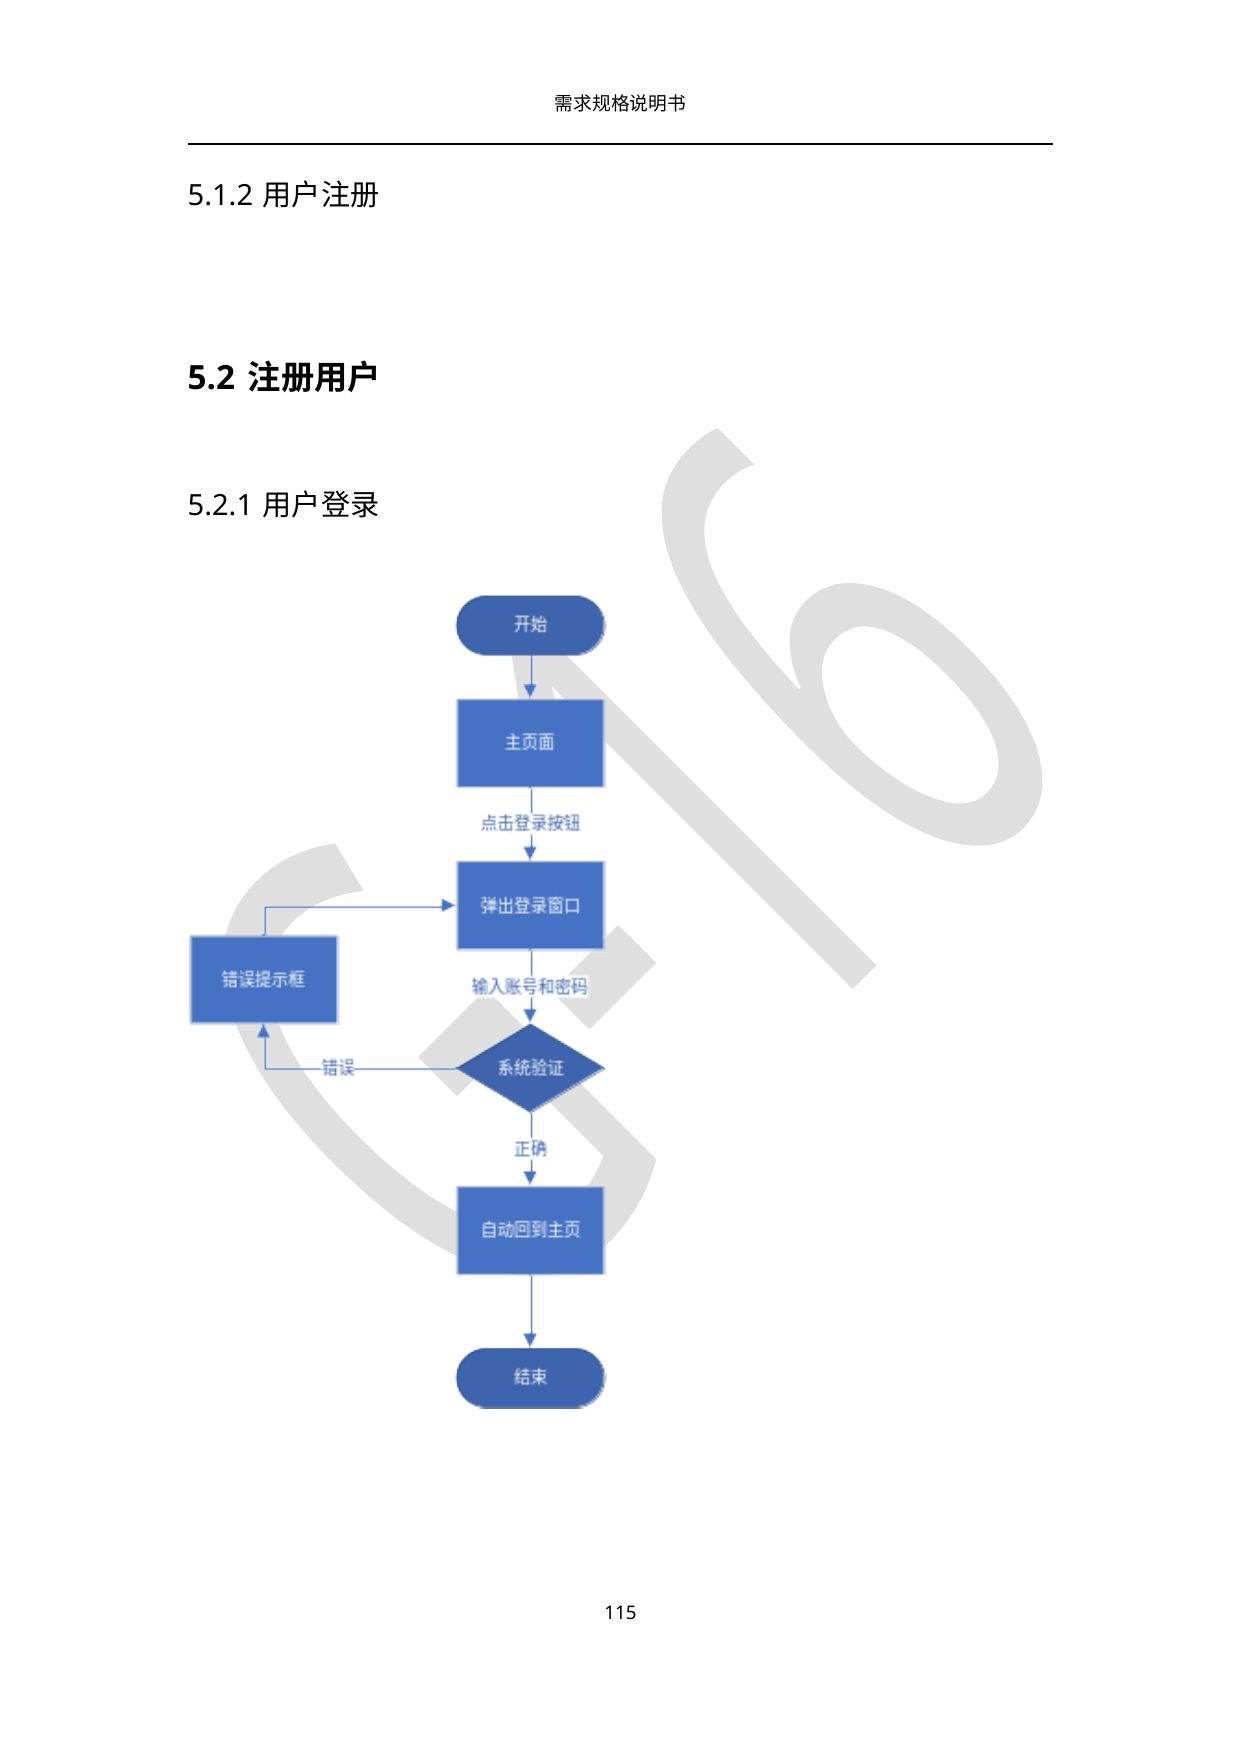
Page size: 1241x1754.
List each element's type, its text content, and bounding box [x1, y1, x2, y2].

subtitle 用户登录 [187, 470, 1053, 535]
subtitle 注册用户 [187, 342, 1053, 407]
subtitle 用户注册 [187, 160, 1053, 225]
